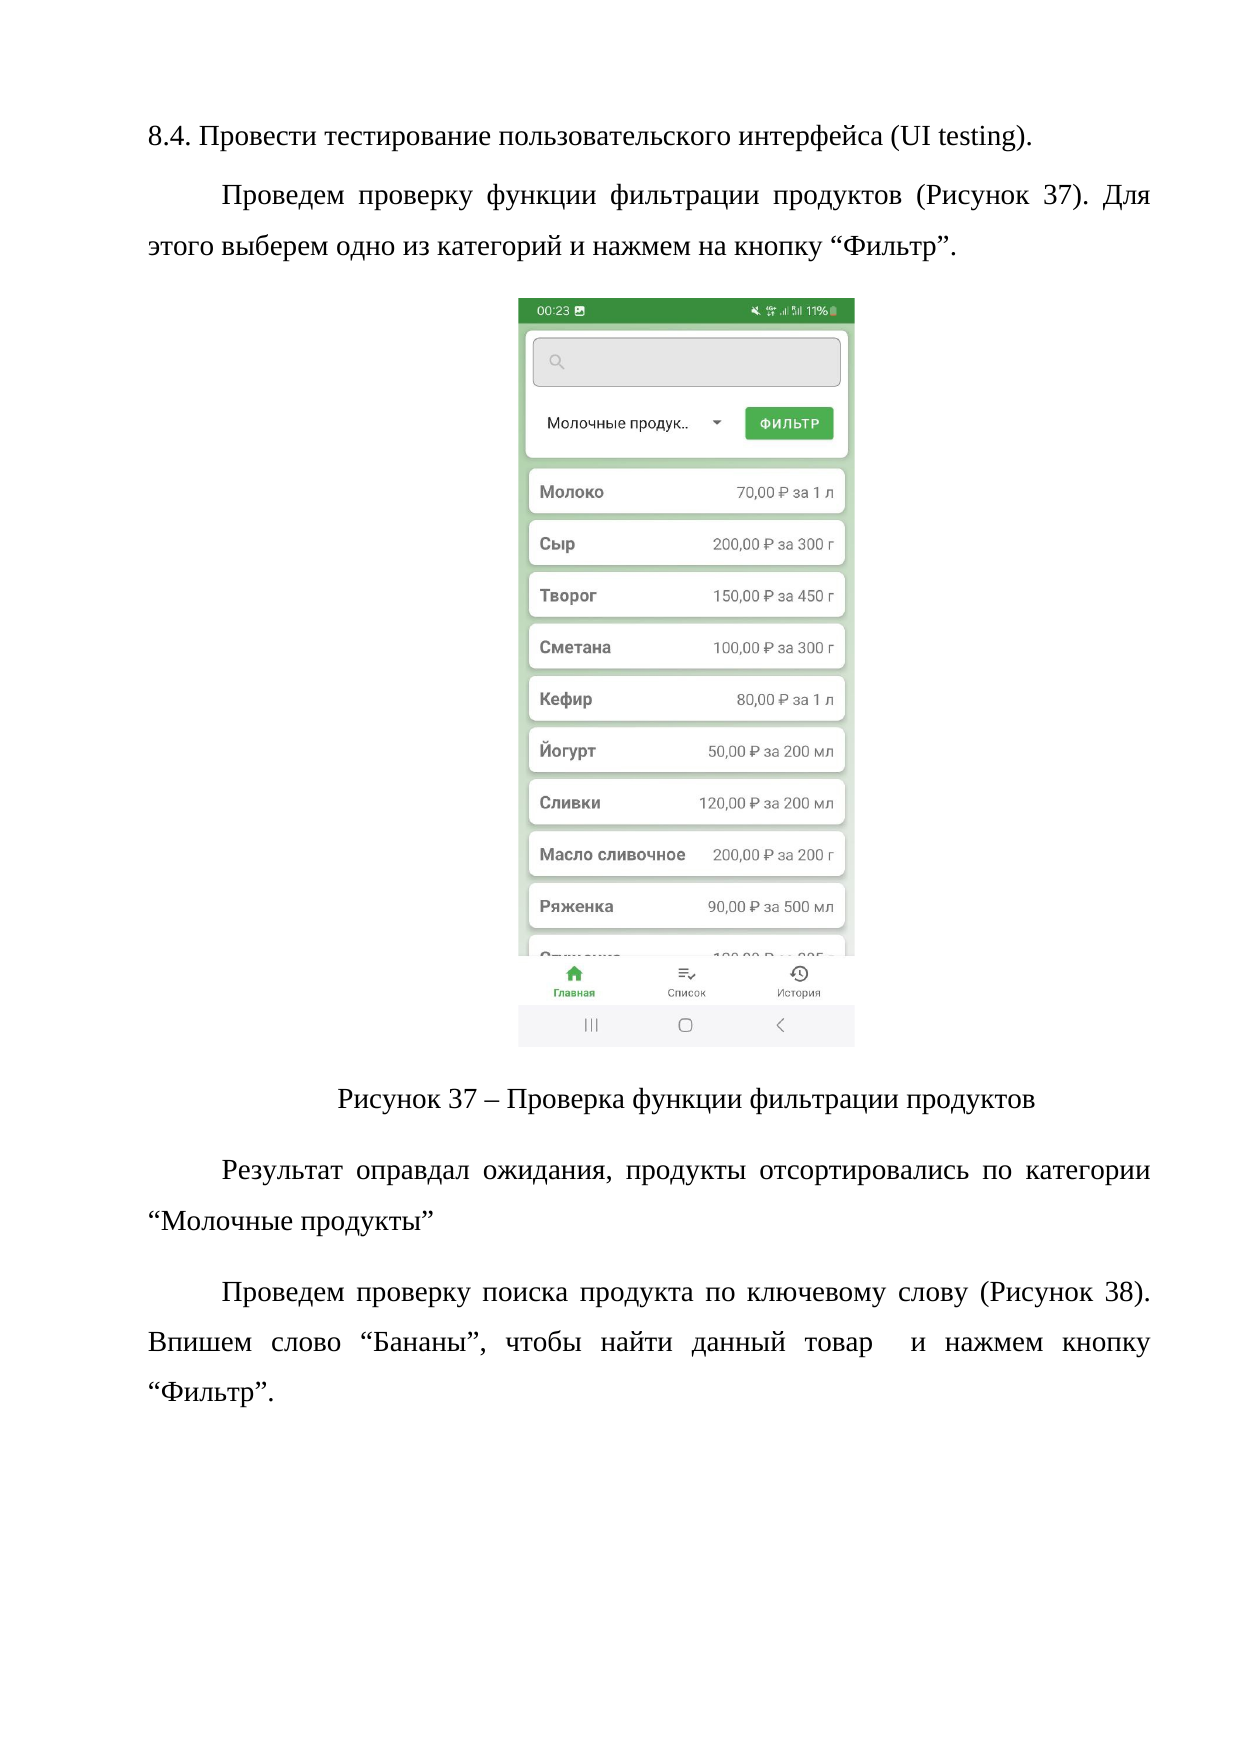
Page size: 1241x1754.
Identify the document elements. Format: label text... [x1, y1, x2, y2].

text Рисунок 37 – Проверка функции фильтрации продуктов [148, 1081, 1152, 1115]
picture [518, 298, 855, 1047]
text Результат оправдал ожидания, продукты отсортировались по категории “Молочные продукты” [148, 1152, 1152, 1236]
subtitle 8.4. Провести тестирование пользовательского интерфейса (UI testing). [148, 118, 1152, 152]
text Проведем проверку функции фильтрации продуктов (Рисунок 37). Для этого выберем одно из категорий и нажмем на кнопку “Фильтр”. [148, 177, 1152, 261]
text Проведем проверку поиска продукта по ключевому слову (Рисунок 38). Впишем слово “Бананы”, чтобы найти данный товар и нажмем кнопку “Фильтр”. [148, 1274, 1152, 1408]
